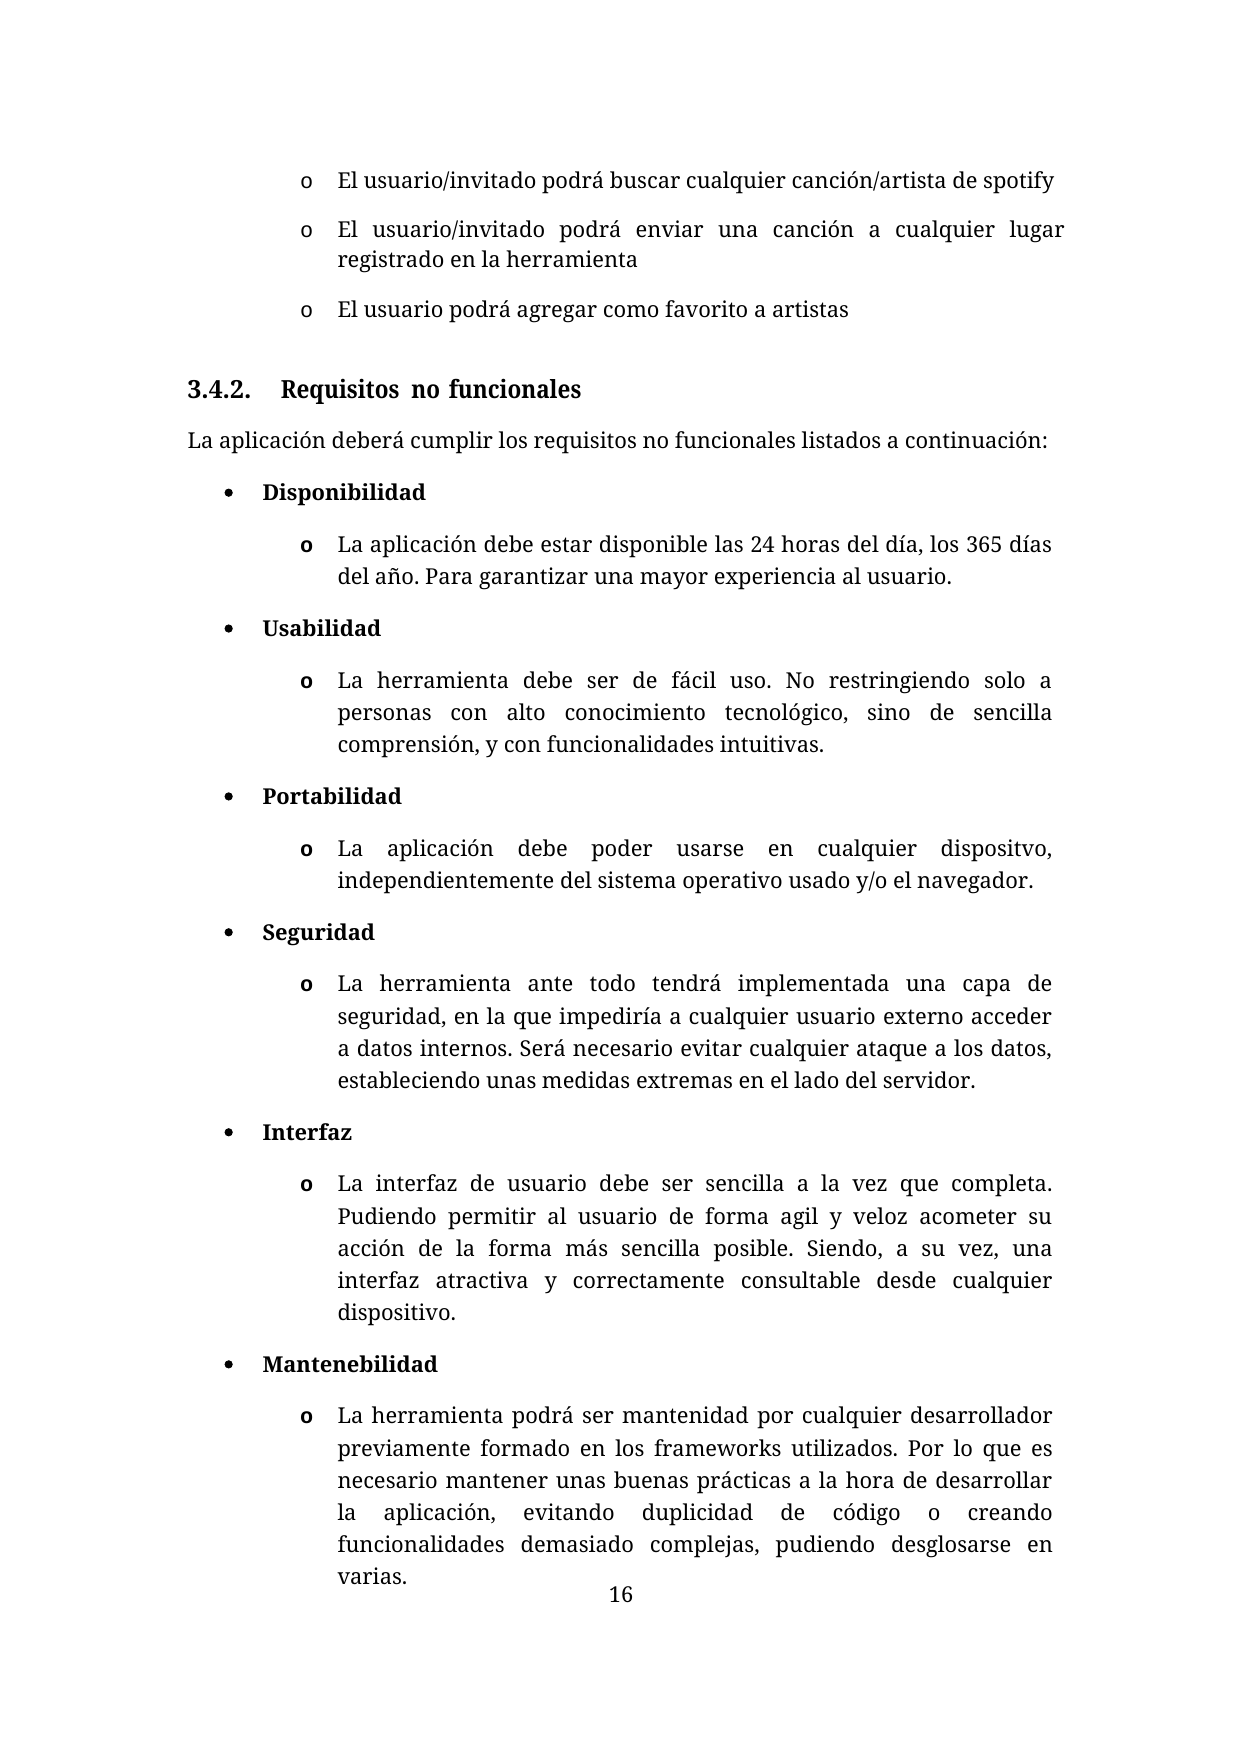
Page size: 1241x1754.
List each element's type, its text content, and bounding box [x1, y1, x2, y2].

list La aplicación debe estar disponible las 24 horas del día, los 365 días del año. Para garantizar una mayor experiencia al usuario. [300, 529, 1053, 591]
subtitle Requisitos no funcionales [187, 371, 1065, 406]
list La herramienta debe ser de fácil uso. No restringiendo solo a personas con alto conocimiento tecnológico, sino de sencilla comprensión, y con funcionalidades intuitivas. [300, 664, 1053, 759]
list El usuario/invitado podrá buscar cualquier canción/artista de spotify [300, 164, 1065, 194]
list Portabilidad [225, 781, 1053, 811]
list La herramienta ante todo tendrá implementada una capa de seguridad, en la que impediría a cualquier usuario externo acceder a datos internos. Será necesario evitar cualquier ataque a los datos, estableciendo unas medidas extremas en el lado del servidor. [300, 968, 1053, 1094]
list Disponibilidad [225, 477, 1053, 507]
list La aplicación debe poder usarse en cualquier dispositvo, independientemente del sistema operativo usado y/o el navegador. [300, 832, 1053, 894]
list Mantenebilidad [225, 1349, 1053, 1378]
text La aplicación deberá cumplir los requisitos no funcionales listados a continuación: [187, 425, 1053, 455]
list Seguridad [225, 917, 1053, 946]
list La herramienta podrá ser mantenidad por cualquier desarrollador previamente formado en los frameworks utilizados. Por lo que es necesario mantener unas buenas prácticas a la hora de desarrollar la aplicación, evitando duplicidad de código o creando funcionalidades demasiado complejas, pudiendo desglosarse en varias. [300, 1400, 1053, 1591]
list La interfaz de usuario debe ser sencilla a la vez que completa. Pudiendo permitir al usuario de forma agil y veloz acometer su acción de la forma más sencilla posible. Siendo, a su vez, una interfaz atractiva y correctamente consultable desde cualquier dispositivo. [300, 1168, 1053, 1327]
list El usuario podrá agregar como favorito a artistas [300, 294, 1065, 324]
list El usuario/invitado podrá enviar una canción a cualquier lugar registrado en la herramienta [300, 214, 1065, 274]
list Usabilidad [225, 613, 1053, 643]
list Interfaz [225, 1117, 1053, 1146]
